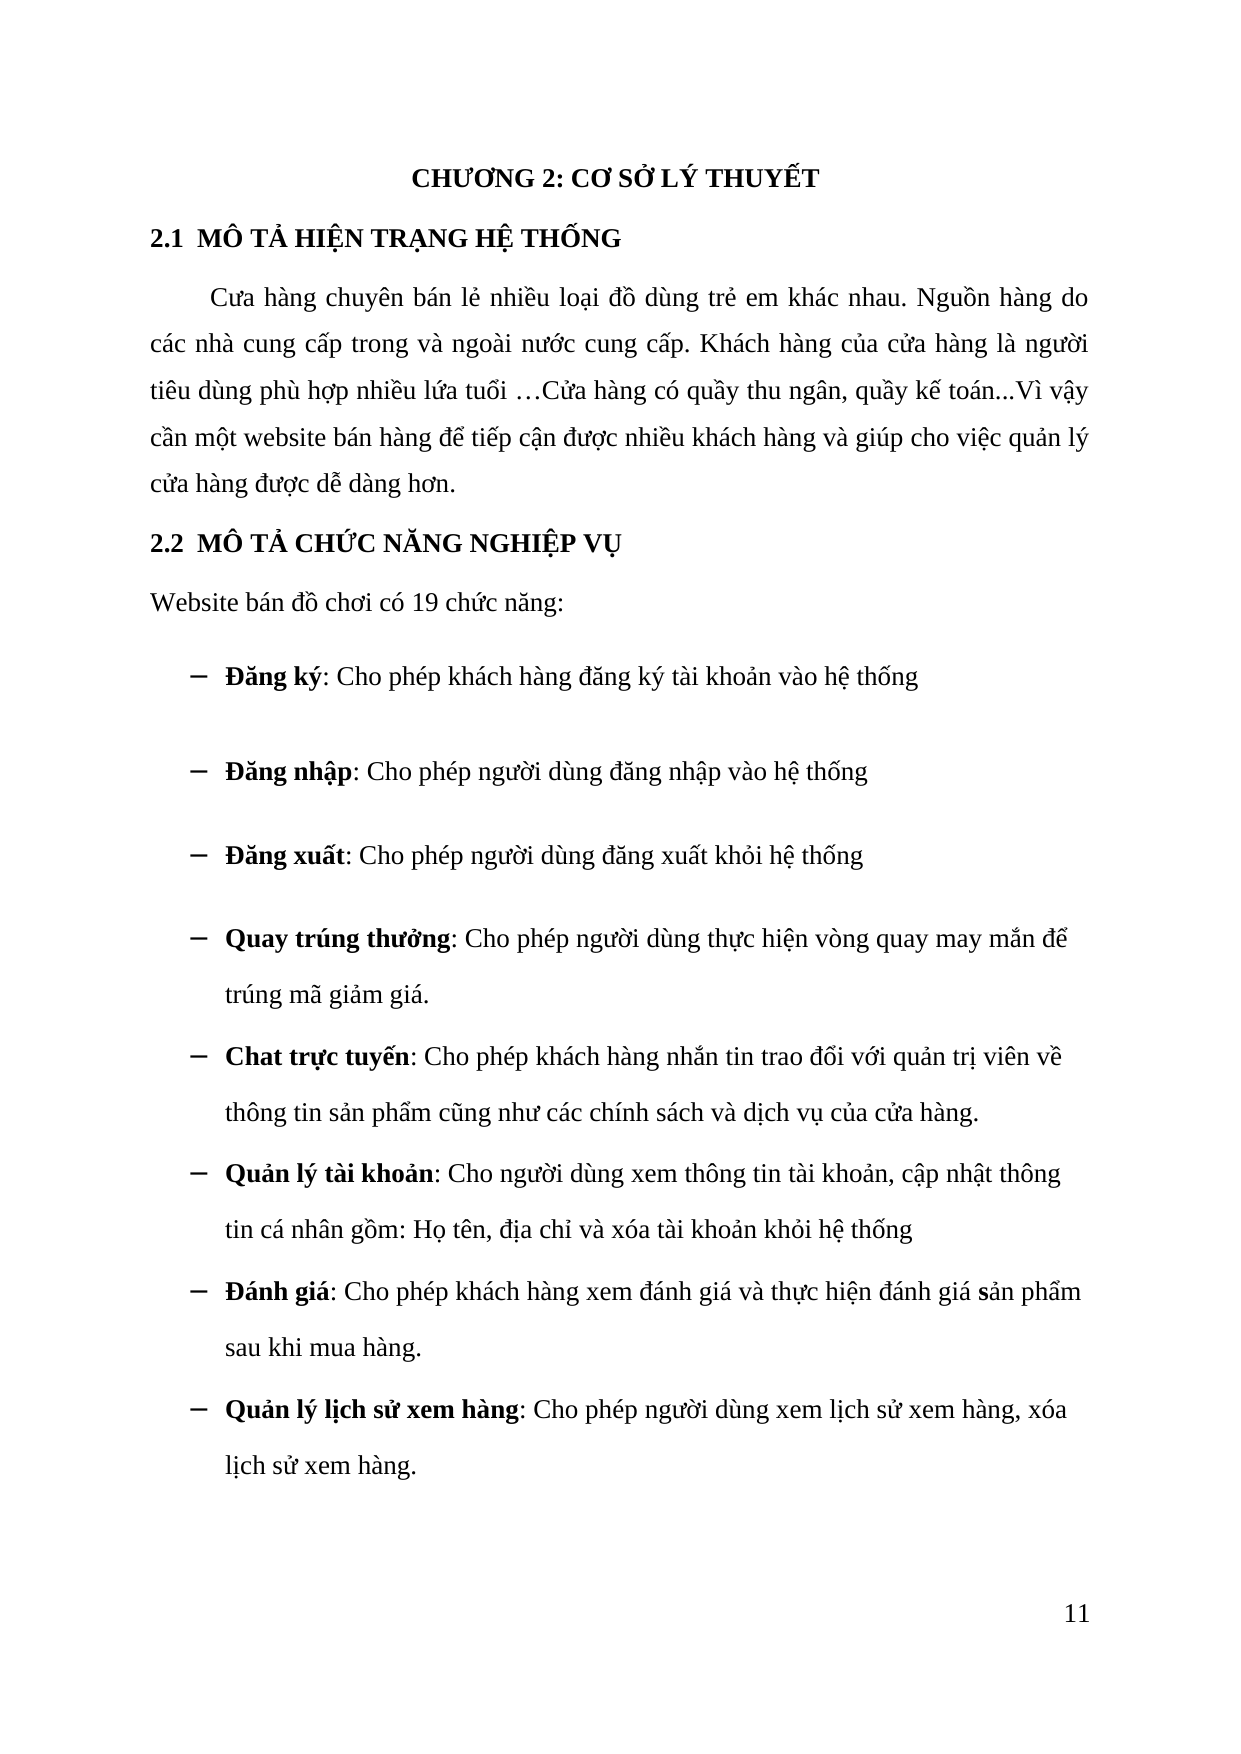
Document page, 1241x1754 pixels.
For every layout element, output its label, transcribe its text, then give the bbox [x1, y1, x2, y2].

list Đăng xuất: Cho phép người dùng đăng xuất khỏi hệ thống [187, 824, 1090, 879]
list Đăng ký: Cho phép khách hàng đăng ký tài khoản vào hệ thống [187, 645, 1090, 701]
text Website bán đồ chơi có 19 chức năng: [150, 586, 1090, 617]
list Quản lý lịch sử xem hàng: Cho phép người dùng xem lịch sử xem hàng, xóa lịch sử xem hàng. [187, 1378, 1090, 1480]
list Đánh giá: Cho phép khách hàng xem đánh giá và thực hiện đánh giá sản phẩm sau khi mua hàng. [187, 1260, 1090, 1362]
list Quay trúng thưởng: Cho phép người dùng thực hiện vòng quay may mắn để trúng mã giảm giá. [187, 907, 1090, 1009]
subtitle MÔ TẢ HIỆN TRẠNG HỆ THỐNG [150, 222, 1090, 253]
list Quản lý tài khoản: Cho người dùng xem thông tin tài khoản, cập nhật thông tin cá nhân gồm: Họ tên, địa chỉ và xóa tài khoản khỏi hệ thống [187, 1143, 1090, 1245]
subtitle MÔ TẢ CHỨC NĂNG NGHIỆP VỤ [150, 527, 1090, 558]
list Chat trực tuyến: Cho phép khách hàng nhắn tin trao đổi với quản trị viên về thông tin sản phẩm cũng như các chính sách và dịch vụ của cửa hàng. [187, 1025, 1090, 1127]
list Đăng nhập: Cho phép người dùng đăng nhập vào hệ thống [187, 741, 1090, 796]
subtitle CƠ SỞ LÝ THUYẾT [141, 162, 1090, 194]
text Cưa hàng chuyên bán lẻ nhiều loại đồ dùng trẻ em khác nhau. Nguồn hàng do các nhà cung cấp trong và ngoài nước cung cấp. Khách hàng của cửa hàng là người tiêu dùng phù hợp nhiều lứa tuổi …Cửa hàng có quầy thu ngân, quầy kế toán...Vì vậy cần một website bán hàng để tiếp cận được nhiều khách hàng và giúp cho việc quản lý cửa hàng được dễ dàng hơn. [150, 281, 1090, 499]
